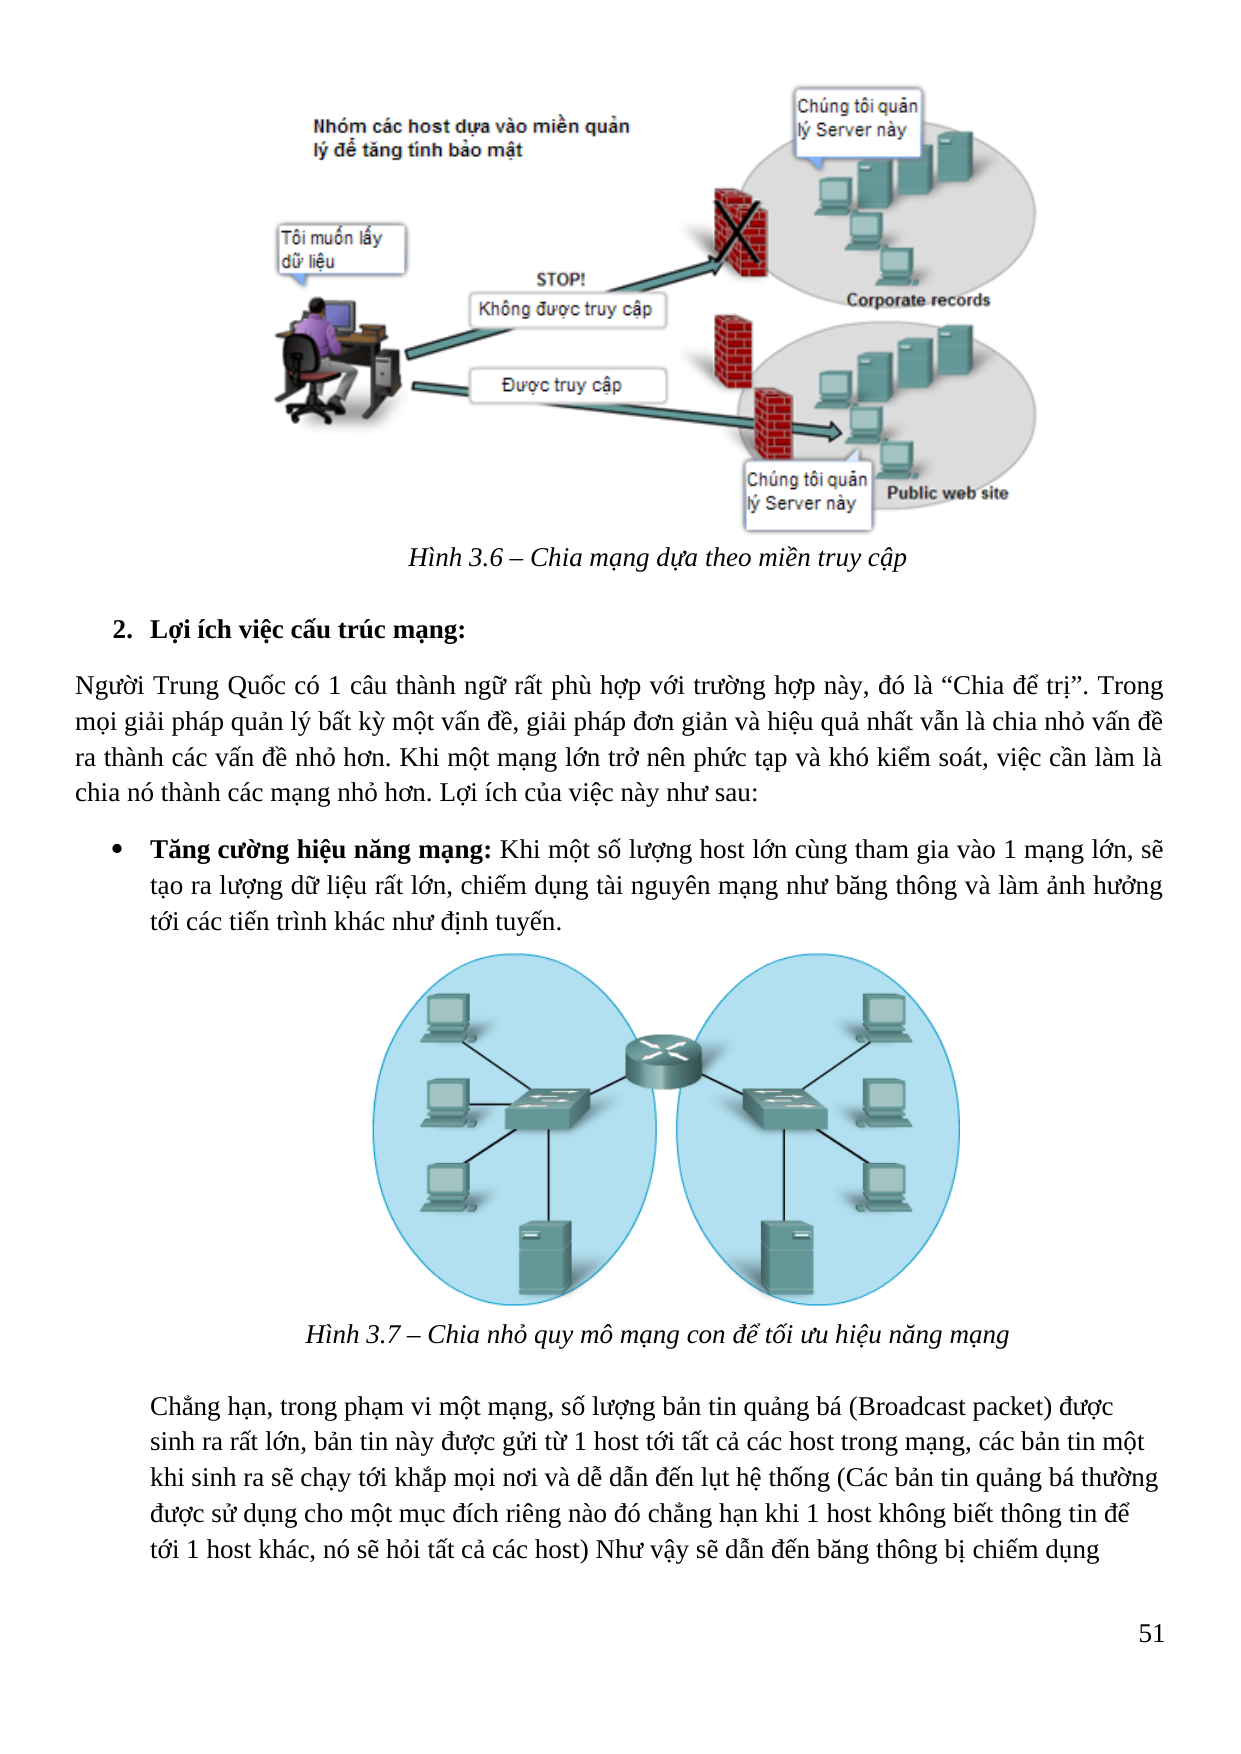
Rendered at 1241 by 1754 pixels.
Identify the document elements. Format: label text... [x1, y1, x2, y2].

list Lợi ích việc cấu trúc mạng: [112, 613, 1165, 644]
text Người Trung Quốc có 1 câu thành ngữ rất phù hợp với trường hợp này, đó là “Chia để trị”. Trong mọi giải pháp quản lý bất kỳ một vấn đề, giải pháp đơn giản và hiệu quả nhất vẫn là chia nhỏ vấn đề ra thành các vấn đề nhỏ hơn. Khi một mạng lớn trở nên phức tạp và khó kiểm soát, việc cần làm là chia nó thành các mạng nhỏ hơn. Lợi ích của việc này như sau: [75, 669, 1165, 808]
list Hình 3.6 – Chia mạng dựa theo miền truy cập [150, 541, 1165, 572]
picture [338, 940, 978, 1314]
list Tăng cường hiệu năng mạng: Khi một số lượng host lớn cùng tham gia vào 1 mạng lớn, sẽ tạo ra lượng dữ liệu rất lớn, chiếm dụng tài nguyên mạng như băng thông và làm ảnh hưởng tới các tiến trình khác như định tuyến. [112, 833, 1165, 936]
list Hình 3.7 – Chia nhỏ quy mô mạng con để tối ưu hiệu năng mạng [150, 1318, 1165, 1349]
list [150, 1390, 1165, 1564]
picture [263, 75, 1052, 537]
